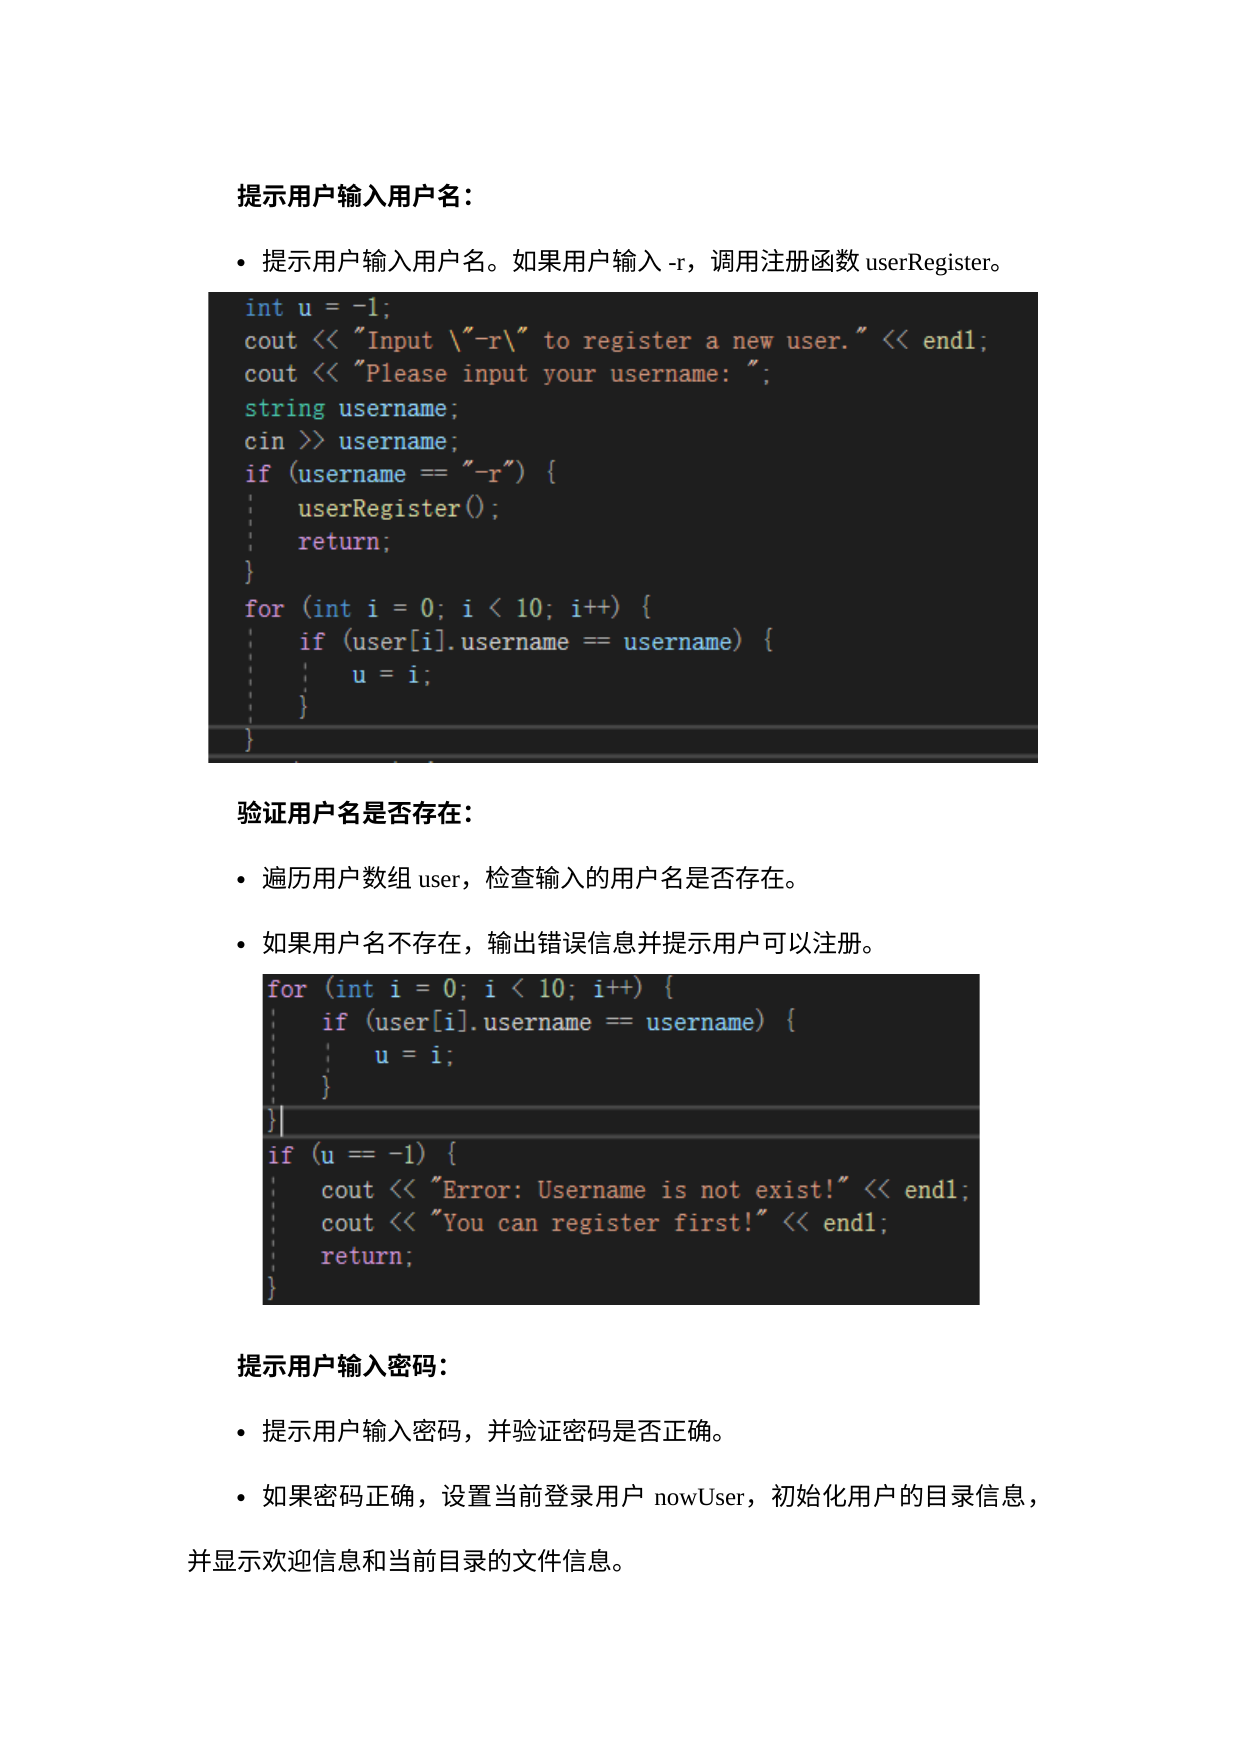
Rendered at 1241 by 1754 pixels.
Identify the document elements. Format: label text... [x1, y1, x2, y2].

list 遍历用户数组 user，检查输入的用户名是否存在。 [187, 844, 1053, 909]
list 提示用户输入用户名。如果用户输入 -r，调用注册函数 userRegister。 [187, 227, 1053, 292]
picture [208, 292, 1038, 763]
list 如果用户名不存在，输出错误信息并提示用户可以注册。 [187, 909, 1053, 974]
text 提示用户输入密码： [187, 1332, 1053, 1397]
list 如果密码正确，设置当前登录用户 nowUser，初始化用户的目录信息，并显示欢迎信息和当前目录的文件信息。 [187, 1462, 1053, 1592]
list 提示用户输入密码，并验证密码是否正确。 [187, 1397, 1053, 1462]
text 提示用户输入用户名： [187, 162, 1053, 227]
text 验证用户名是否存在： [187, 779, 1053, 844]
picture [262, 974, 980, 1305]
